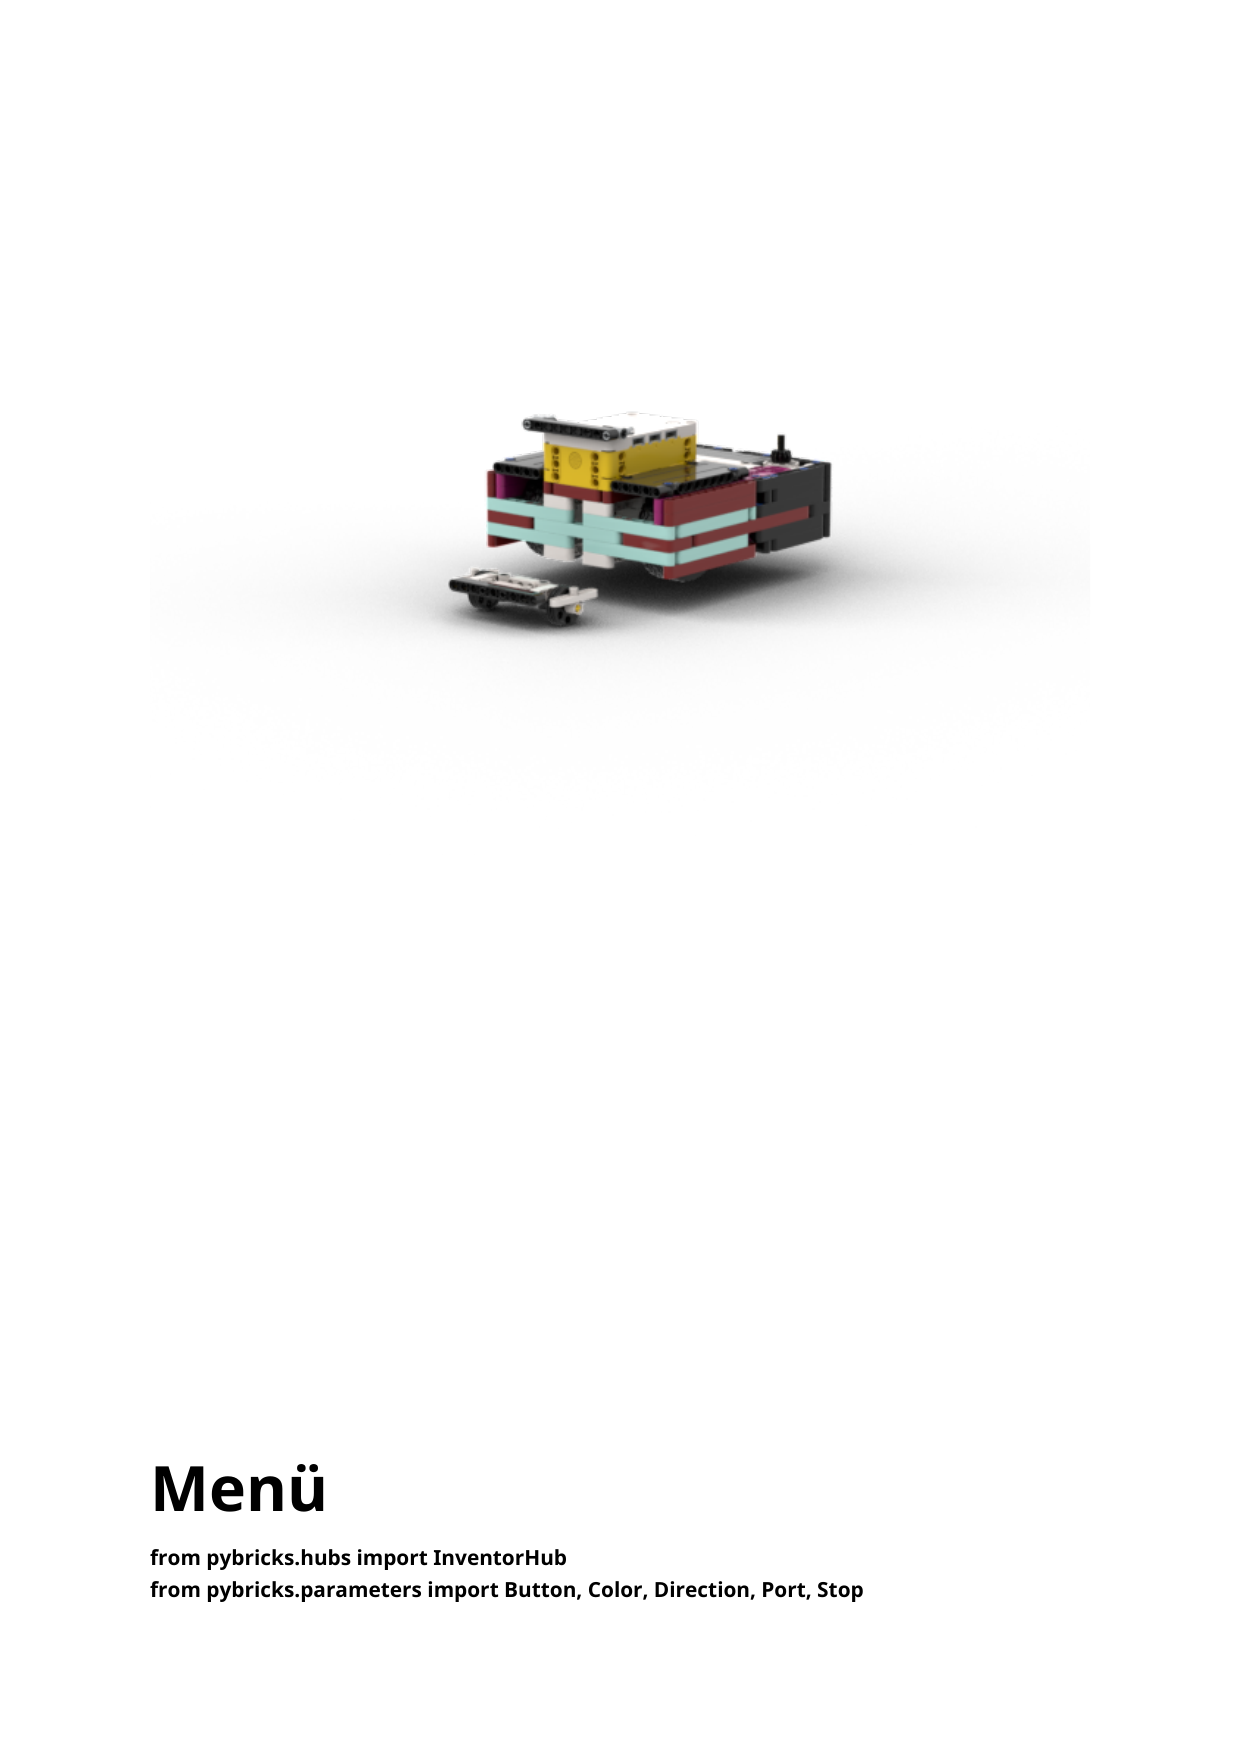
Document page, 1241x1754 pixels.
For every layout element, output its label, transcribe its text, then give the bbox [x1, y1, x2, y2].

text from pybricks.parameters import Button, Color, Direction, Port, Stop [150, 1575, 1090, 1604]
text from pybricks.hubs import InventorHub [150, 1543, 1090, 1571]
picture [150, 150, 1091, 855]
text Menü [150, 1445, 1090, 1530]
